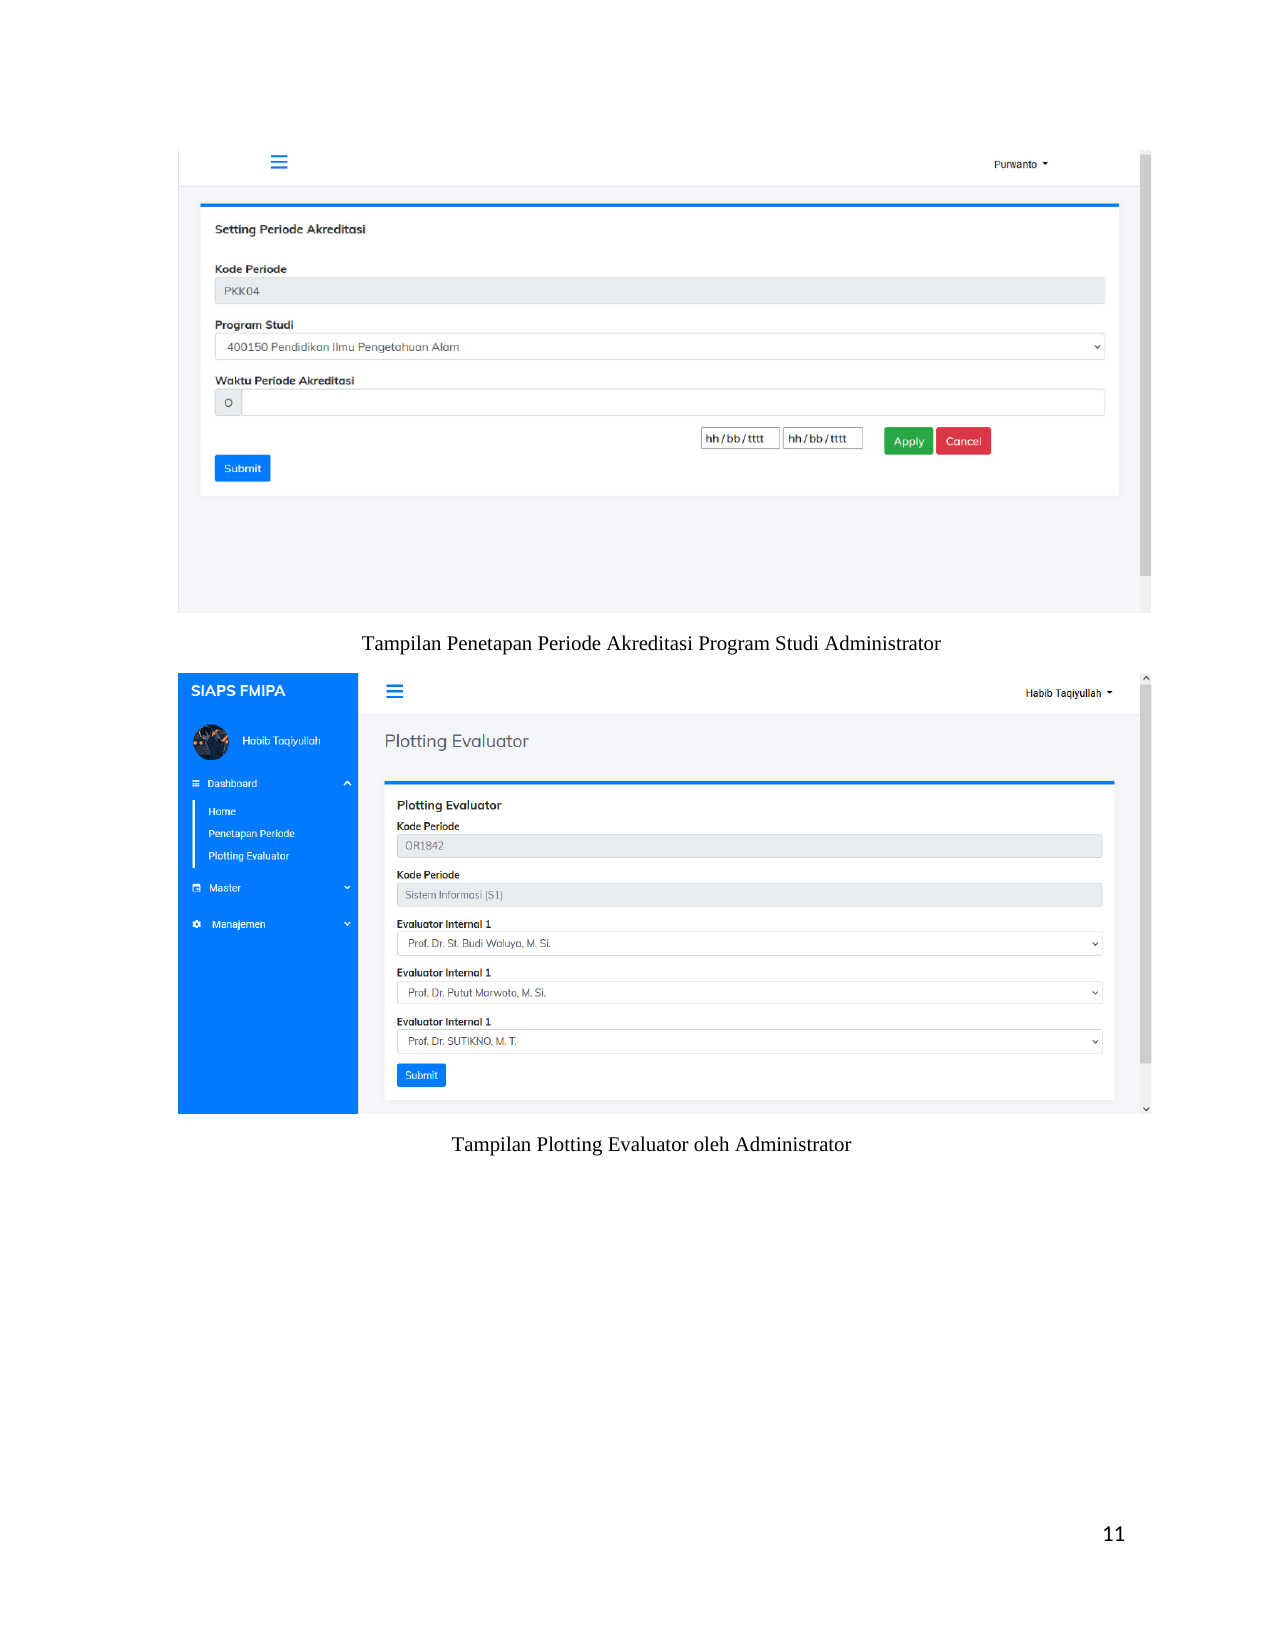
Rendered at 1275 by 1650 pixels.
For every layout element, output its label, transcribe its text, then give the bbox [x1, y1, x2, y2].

picture [178, 150, 1152, 613]
text Tampilan Plotting Evaluator oleh Administrator [178, 1132, 1125, 1156]
picture [178, 673, 1152, 1114]
text Tampilan Penetapan Periode Akreditasi Program Studi Administrator [178, 631, 1125, 655]
